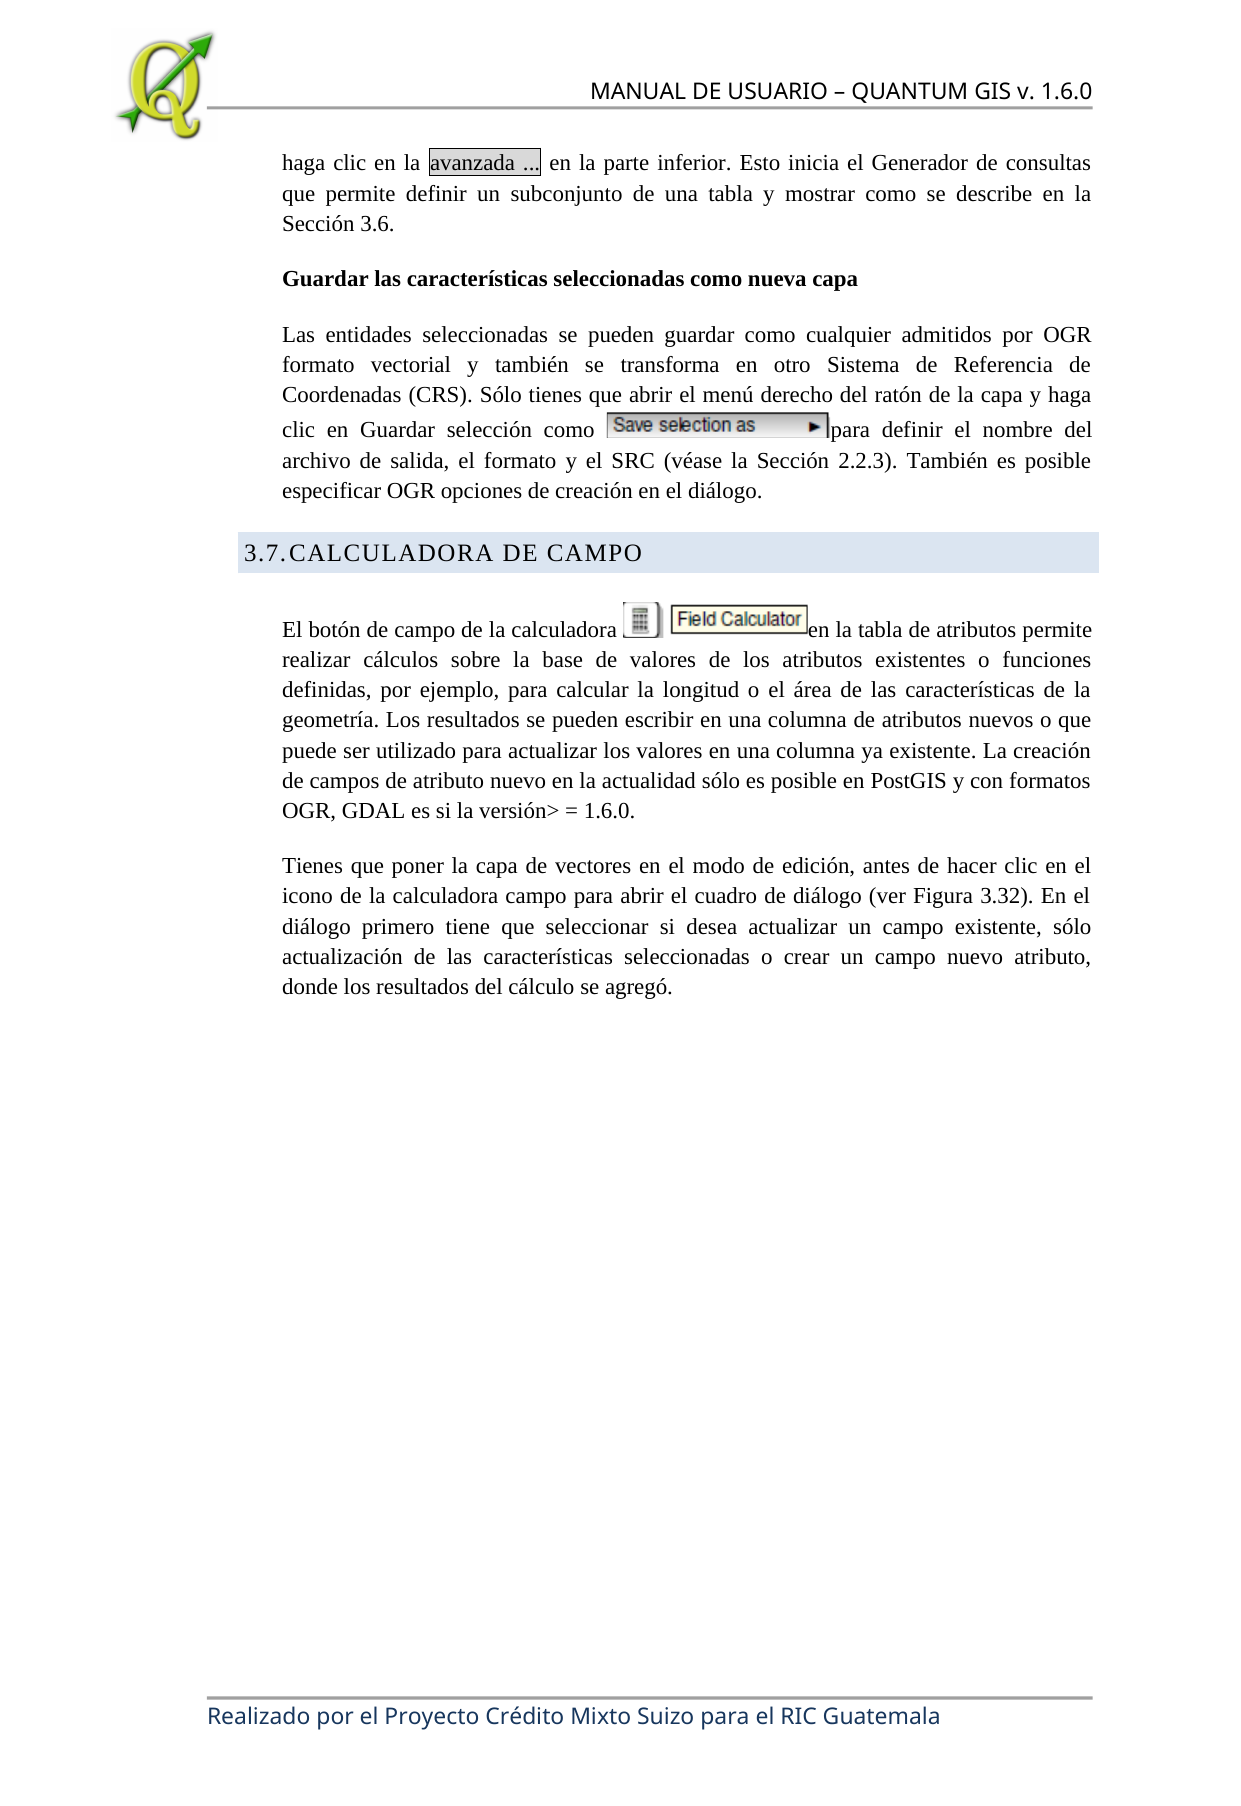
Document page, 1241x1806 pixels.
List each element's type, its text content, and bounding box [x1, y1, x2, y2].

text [282, 148, 1092, 237]
text Guardar las características seleccionadas como nueva capa [282, 265, 1092, 292]
text Tienes que poner la capa de vectores en el modo de edición, antes de hacer clic en el icono de la calculadora campo para abrir el cuadro de diálogo (ver Figura 3.32). En el diálogo primero tiene que seleccionar si desea actualizar un campo existente, sólo actualización de las características seleccionadas o crear un campo nuevo atributo, donde los resultados del cálculo se agregó. [282, 852, 1092, 999]
text El botón de campo de la calculadora en la tabla de atributos permite realizar cálculos sobre la base de valores de los atributos existentes o funciones definidas, por ejemplo, para calcular la longitud o el área de las características de la geometría. Los resultados se pueden escribir en una columna de atributos nuevos o que puede ser utilizado para actualizar los valores en una columna ya existente. La creación de campos de atributo nuevo en la actualidad sólo es posible en PostGIS y con formatos OGR, GDAL es si la versión> = 1.6.0. [282, 603, 1092, 823]
subtitle Calculadora de campo [244, 539, 1092, 567]
text Las entidades seleccionadas se pueden guardar como cualquier admitidos por OGR formato vectorial y también se transforma en otro Sistema de Referencia de Coordenadas (CRS). Sólo tienes que abrir el menú derecho del ratón de la capa y haga clic en Guardar selección como para definir el nombre del archivo de salida, el formato y el SRC (véase la Sección 2.2.3). También es posible especificar OGR opciones de creación en el diálogo. [282, 321, 1092, 503]
picture [111, 28, 218, 142]
